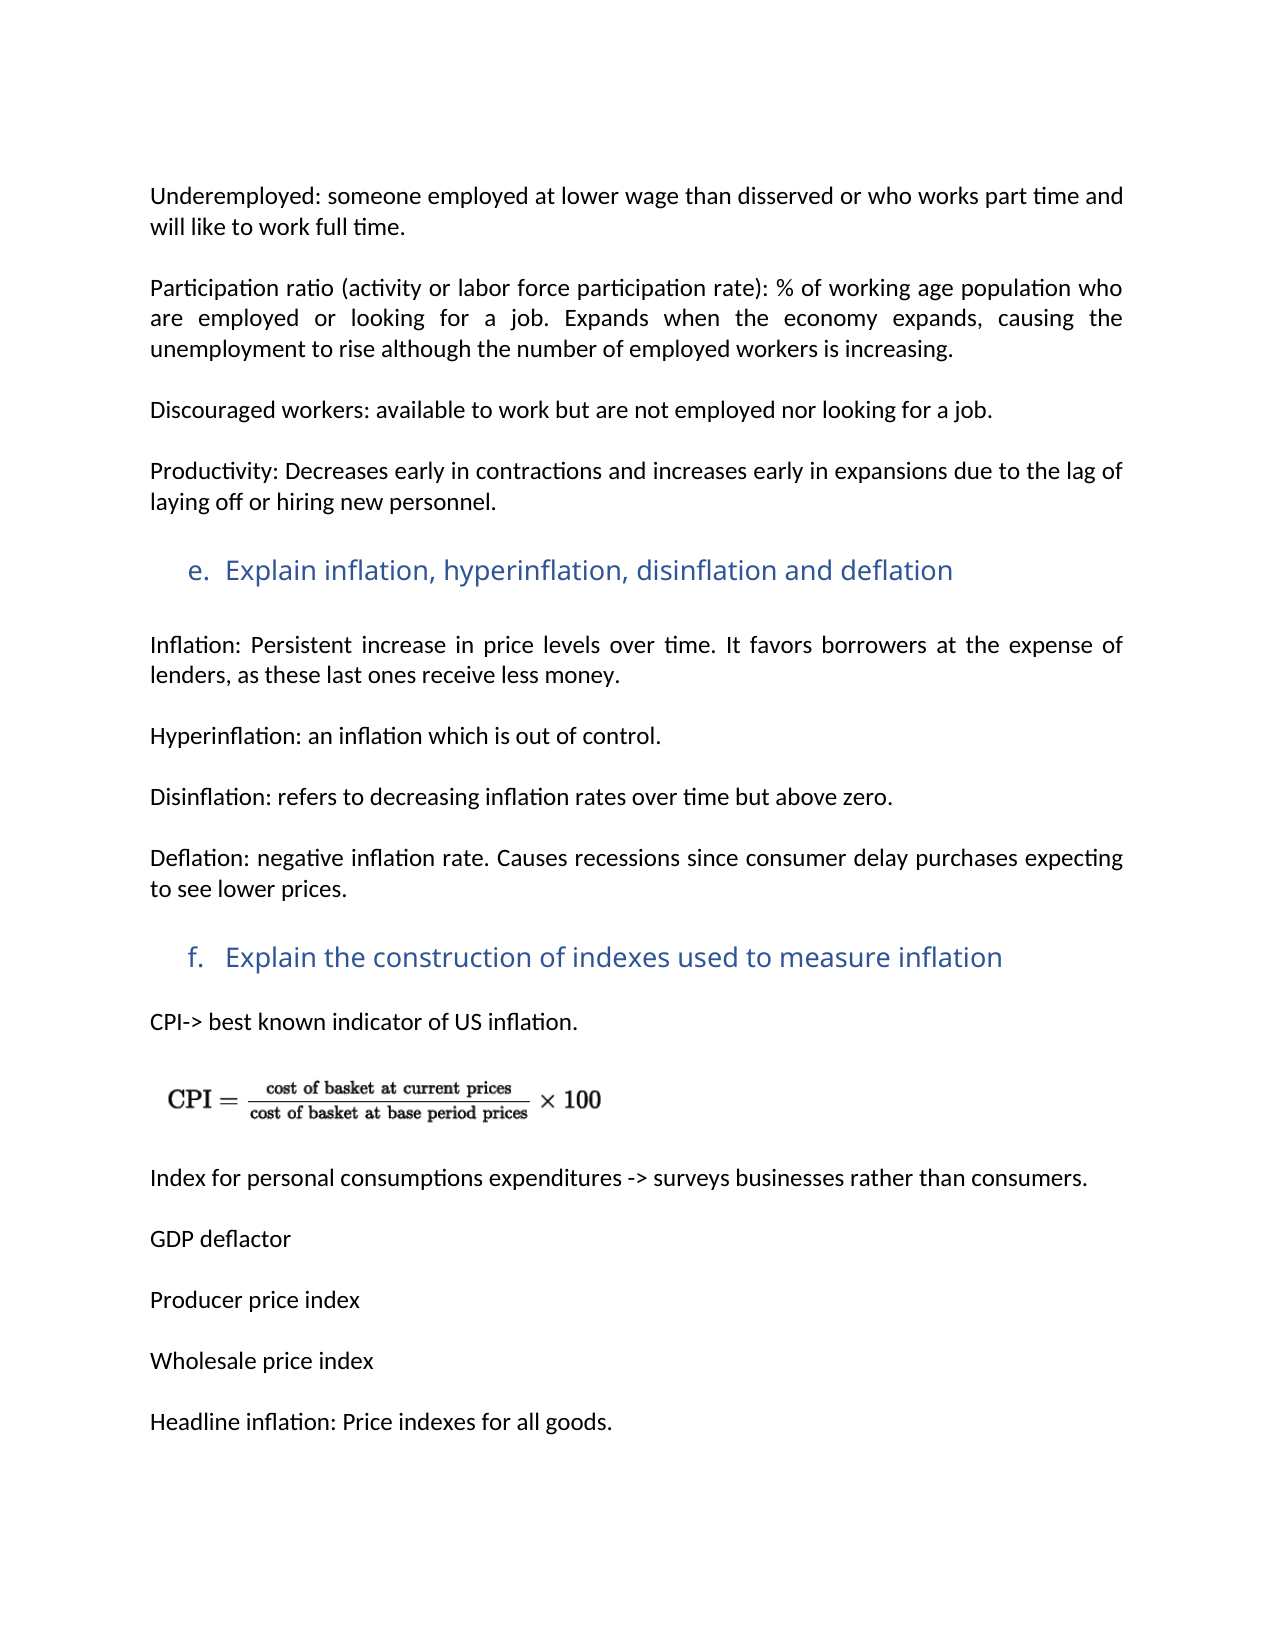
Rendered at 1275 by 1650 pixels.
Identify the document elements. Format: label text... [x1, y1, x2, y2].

picture [155, 1066, 604, 1132]
text Producer price index [150, 1284, 1125, 1314]
text Productivity: Decreases early in contractions and increases early in expansions due to the lag of laying off or hiring new personnel. [150, 455, 1125, 516]
text Deflation: negative inflation rate. Causes recessions since consumer delay purchases expecting to see lower prices. [150, 842, 1125, 903]
subtitle Explain the construction of indexes used to measure inflation [187, 938, 1125, 975]
text CPI-> best known indicator of US inflation. [150, 1006, 1125, 1036]
text Headline inflation: Price indexes for all goods. [150, 1406, 1125, 1436]
text Wholesale price index [150, 1345, 1125, 1375]
text Hyperinflation: an inflation which is out of control. [150, 720, 1125, 751]
text Participation ratio (activity or labor force participation rate): % of working age population who are employed or looking for a job. Expands when the economy expands, causing the unemployment to rise although the number of employed workers is increasing. [150, 272, 1125, 364]
subtitle Explain inflation, hyperinflation, disinflation and deflation [187, 551, 1125, 588]
text Underemployed: someone employed at lower wage than disserved or who works part time and will like to work full time. [150, 181, 1125, 242]
text Discouraged workers: available to work but are not employed nor looking for a job. [150, 394, 1125, 425]
text GDP deflactor [150, 1223, 1125, 1253]
text Inflation: Persistent increase in price levels over time. It favors borrowers at the expense of lenders, as these last ones receive less money. [150, 629, 1125, 690]
text Disinflation: refers to decreasing inflation rates over time but above zero. [150, 781, 1125, 812]
text Index for personal consumptions expenditures -> surveys businesses rather than consumers. [150, 1162, 1125, 1192]
